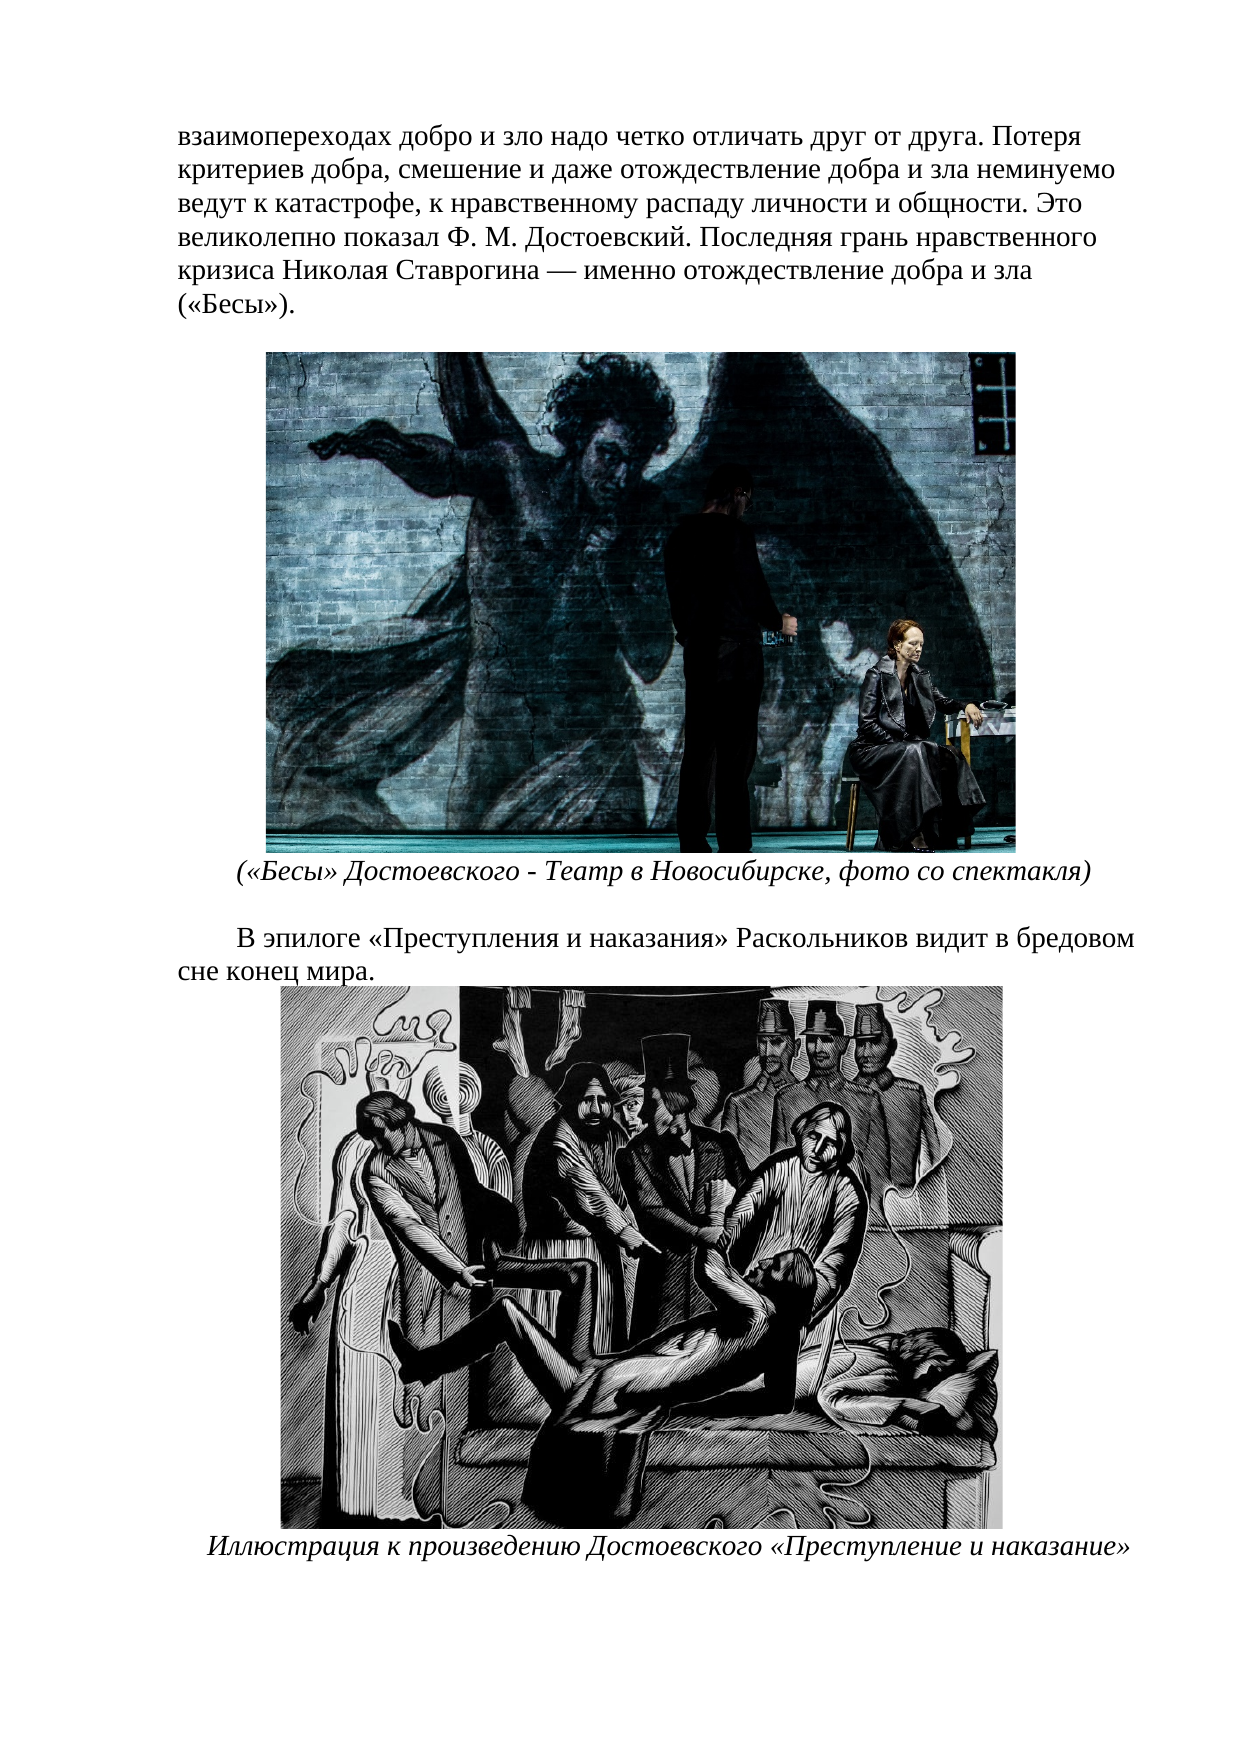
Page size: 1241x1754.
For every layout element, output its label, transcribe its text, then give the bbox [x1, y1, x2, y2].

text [177, 118, 1152, 319]
text Иллюстрация к произведению Достоевского «Преступление и наказание» [177, 1528, 1152, 1562]
text В эпилоге «Преступления и наказания» Раскольников видит в бредовом сне конец мира. [177, 920, 1152, 987]
picture [265, 352, 1016, 853]
text («Бесы» Достоевского - Театр в Новосибирске, фото со спектакля) [177, 853, 1152, 886]
picture [280, 986, 1003, 1529]
